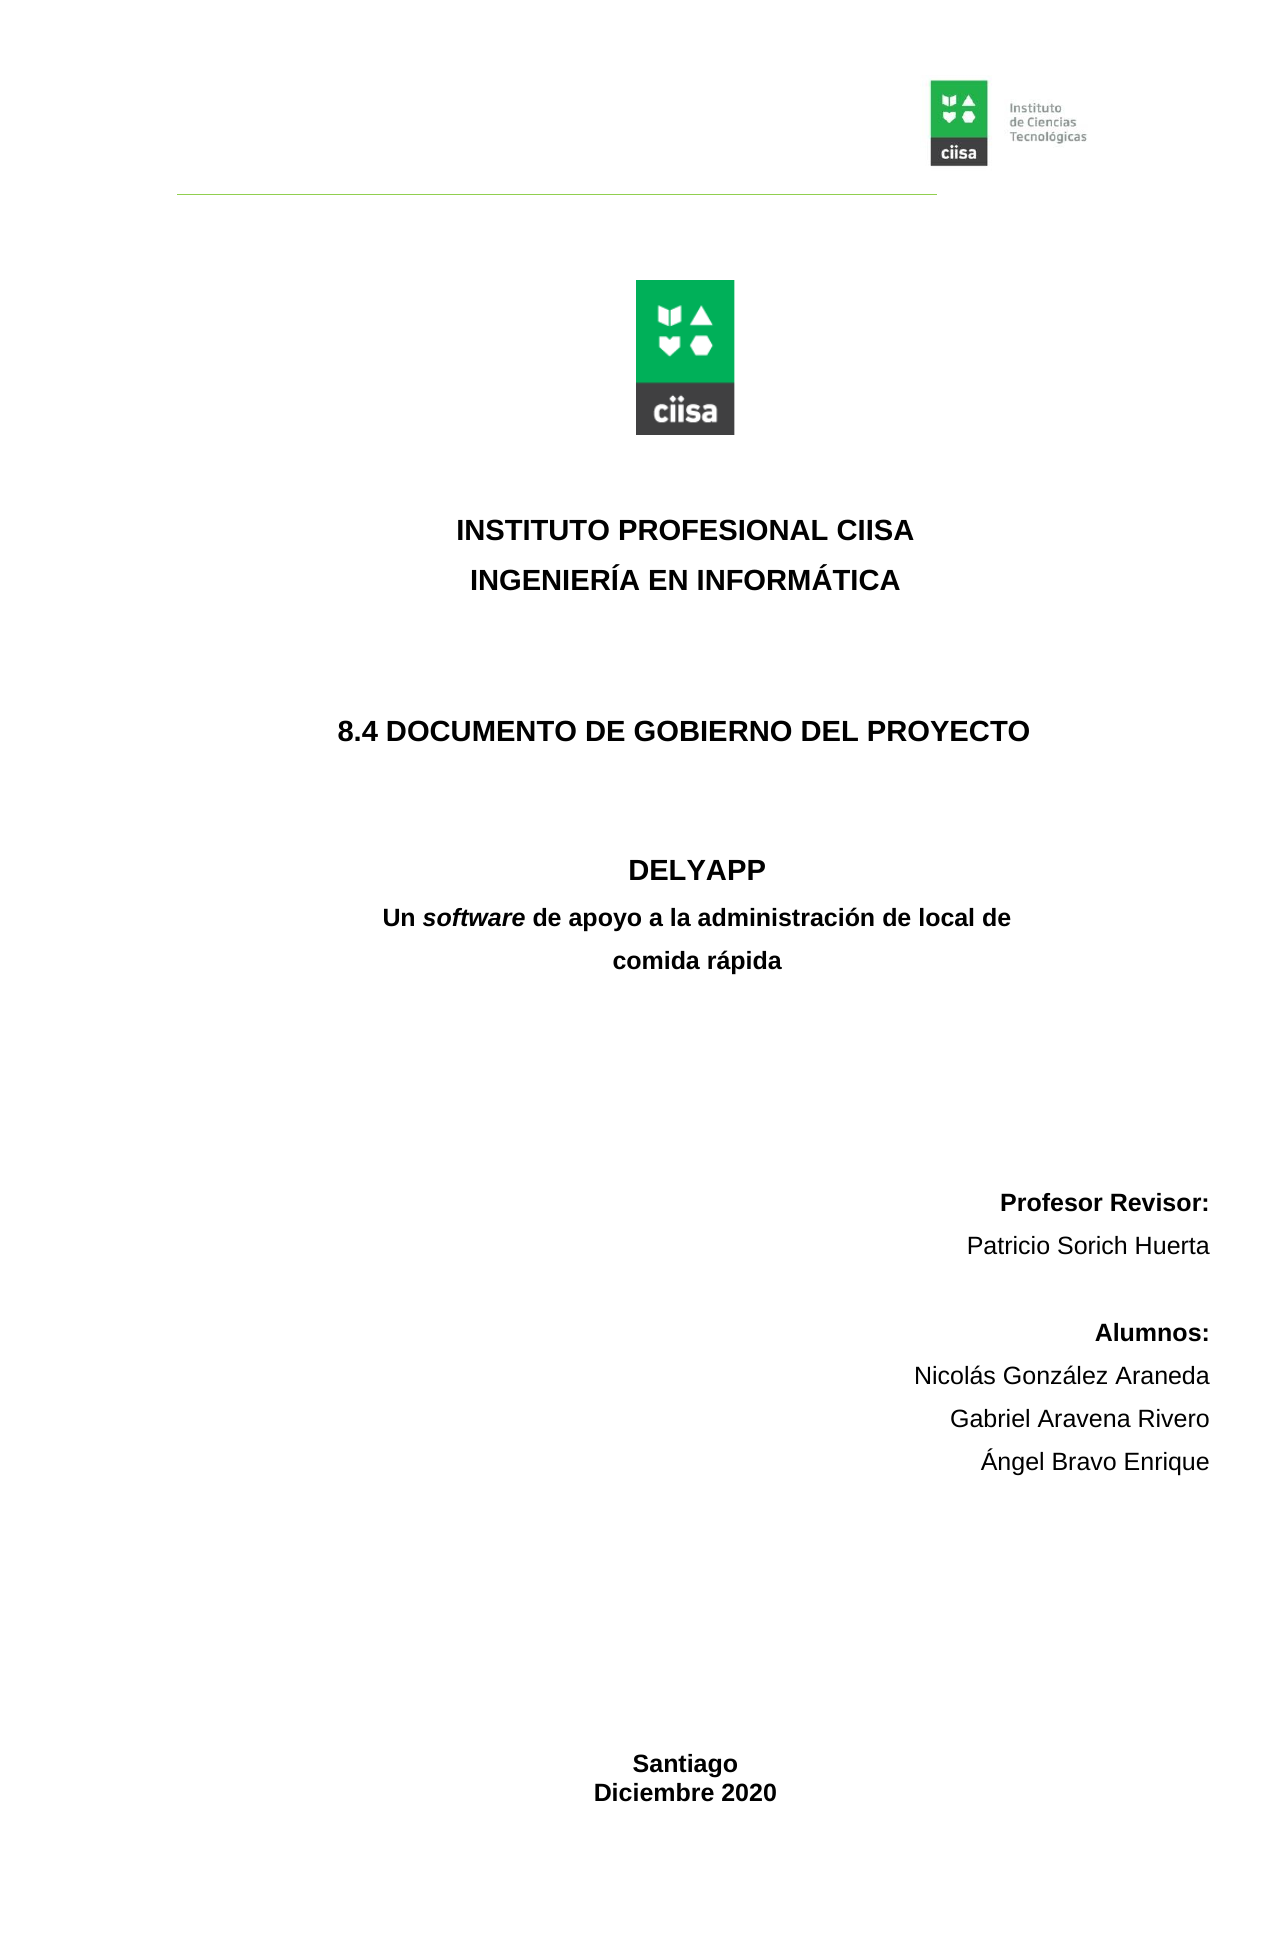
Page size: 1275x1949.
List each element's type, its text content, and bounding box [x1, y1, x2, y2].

text Santiago [161, 1749, 1210, 1778]
text Un software de apoyo a la administración de local de comida rápida [382, 903, 1012, 975]
picture [920, 75, 1088, 171]
text Ángel Bravo Enrique [249, 1447, 1210, 1476]
text Gabriel Aravena Rivero [249, 1404, 1210, 1433]
text INGENIERÍA EN INFORMÁTICA [161, 563, 1210, 596]
text Profesor Revisor: [249, 1188, 1210, 1217]
text Patricio Sorich Huerta [249, 1231, 1210, 1260]
text Diciembre 2020 [161, 1778, 1210, 1806]
text INSTITUTO PROFESIONAL CIISA [161, 513, 1210, 546]
text DELYAPP [382, 853, 1012, 886]
text Alumnos: [249, 1318, 1210, 1346]
subtitle 8.4 DOCUMENTO DE GOBIERNO DEL PROYECTO [158, 714, 1210, 747]
text Nicolás González Araneda [249, 1361, 1210, 1389]
picture [636, 280, 735, 435]
